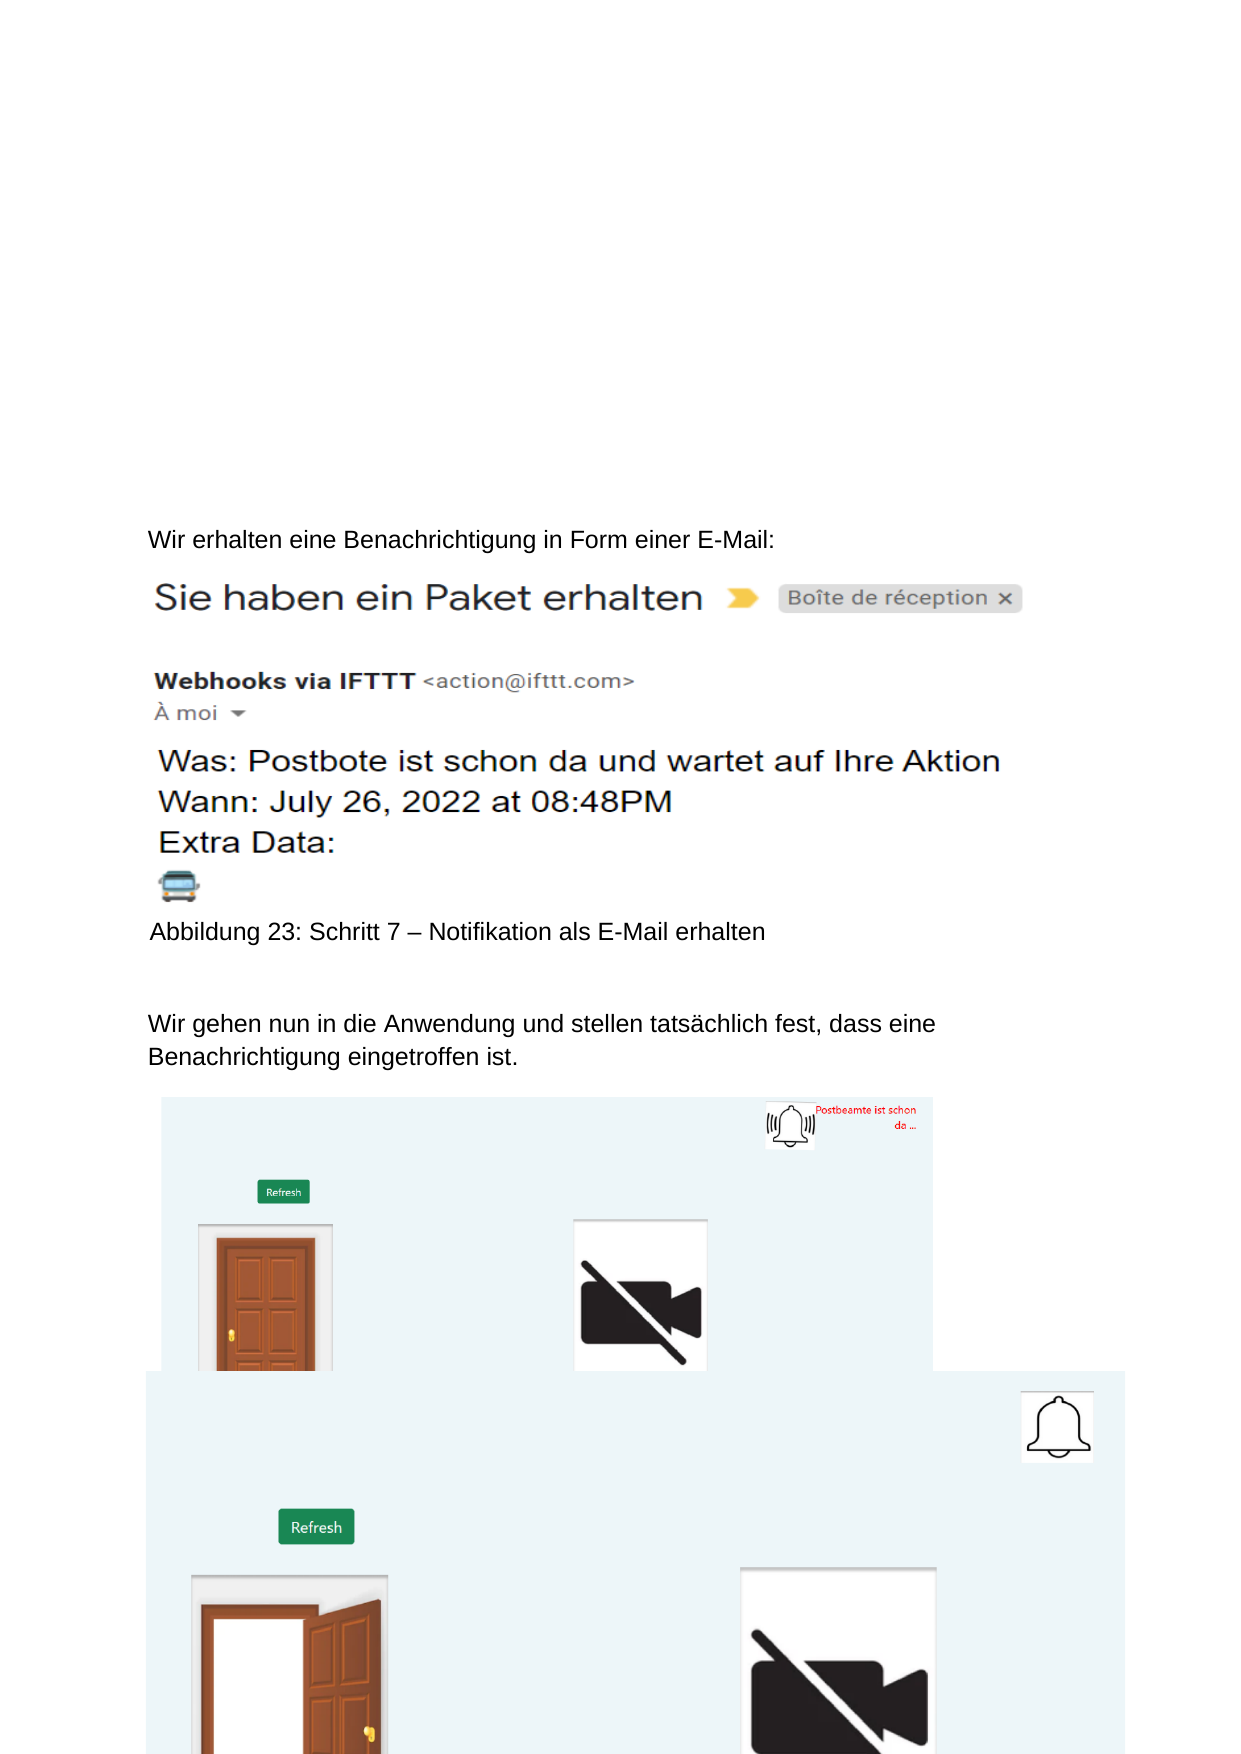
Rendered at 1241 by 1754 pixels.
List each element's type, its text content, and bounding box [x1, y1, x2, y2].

text Wir erhalten eine Benachrichtigung in Form einer E-Mail: [148, 524, 1093, 553]
picture [145, 1097, 1125, 1754]
text Wir gehen nun in die Anwendung und stellen tatsächlich fest, dass eine Benachrichtigung eingetroffen ist. [148, 1009, 1093, 1071]
picture [133, 566, 1041, 918]
